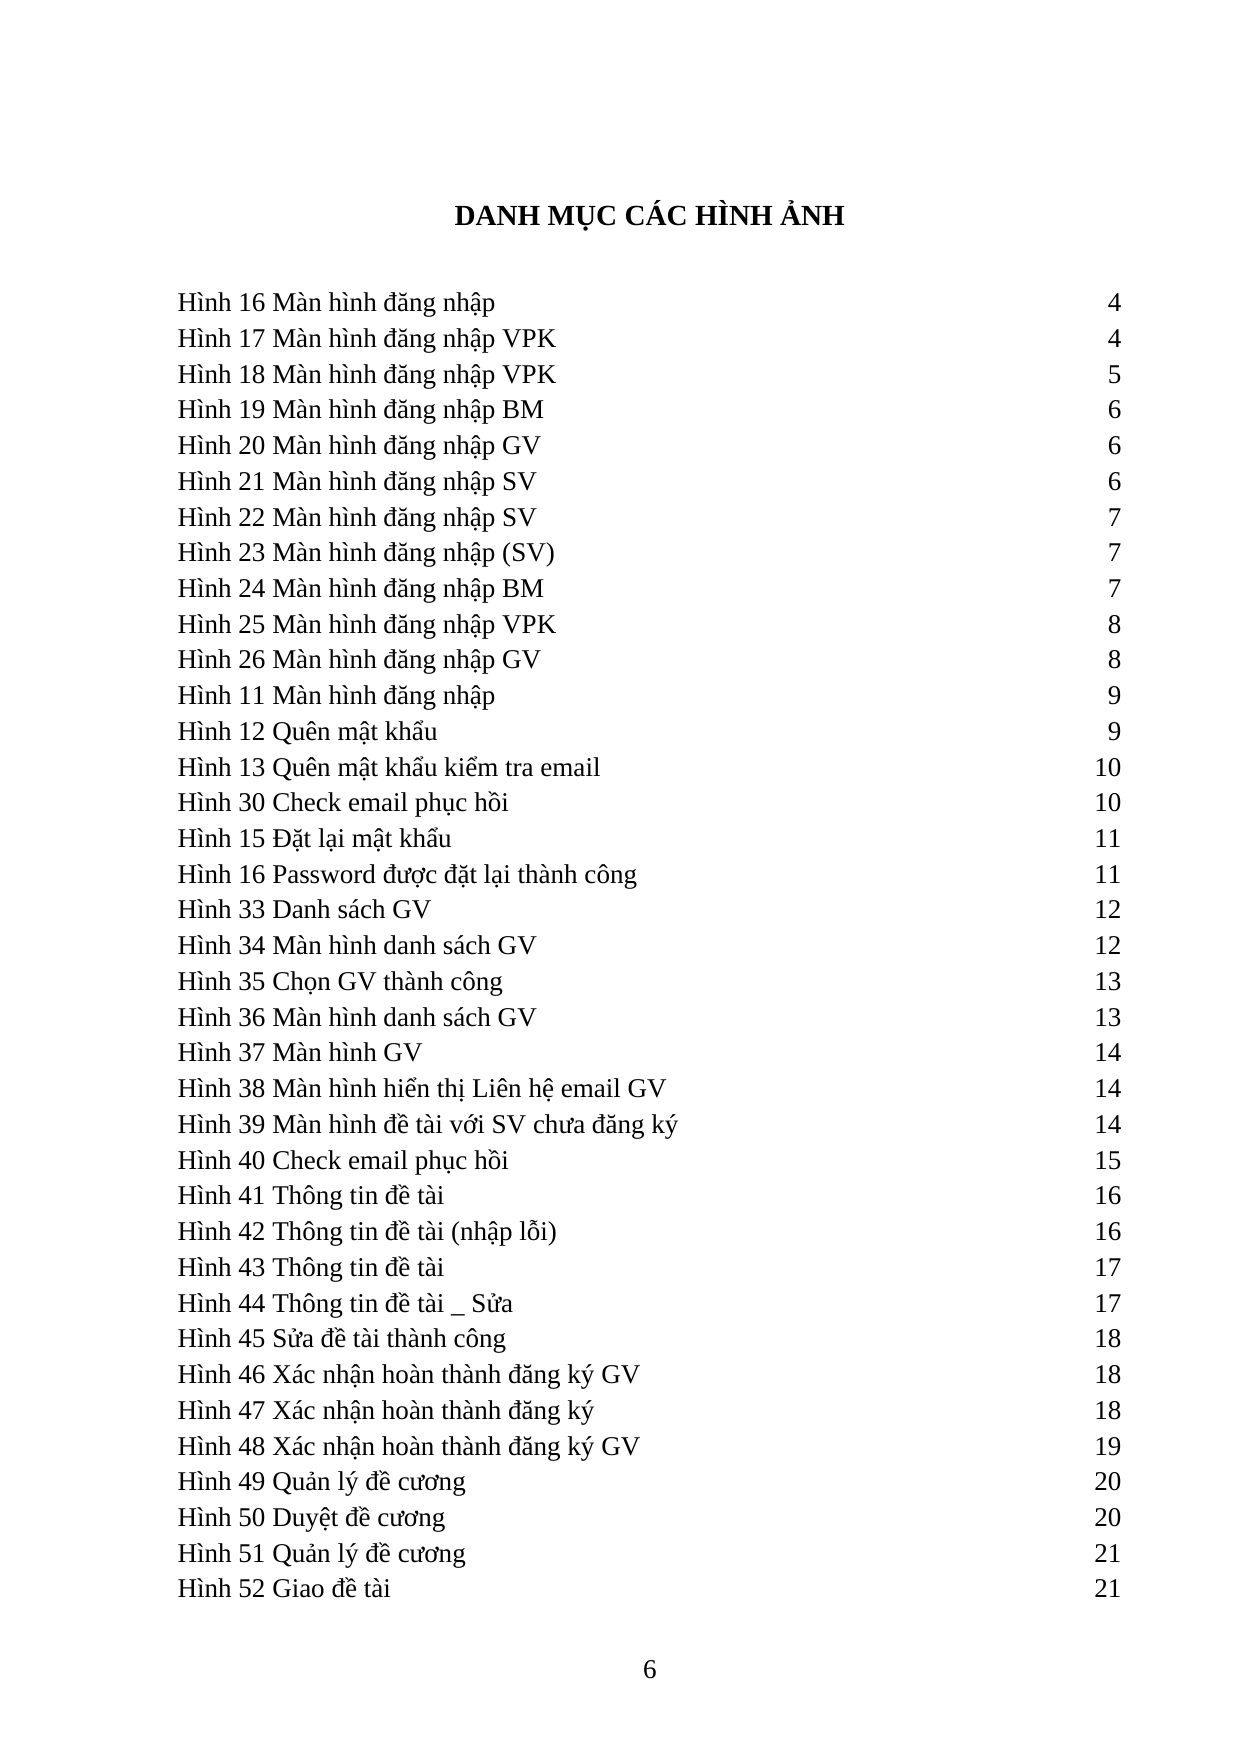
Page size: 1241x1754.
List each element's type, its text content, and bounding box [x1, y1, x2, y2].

subtitle DANH MỤC CÁC HÌNH ẢNH [177, 198, 1122, 231]
